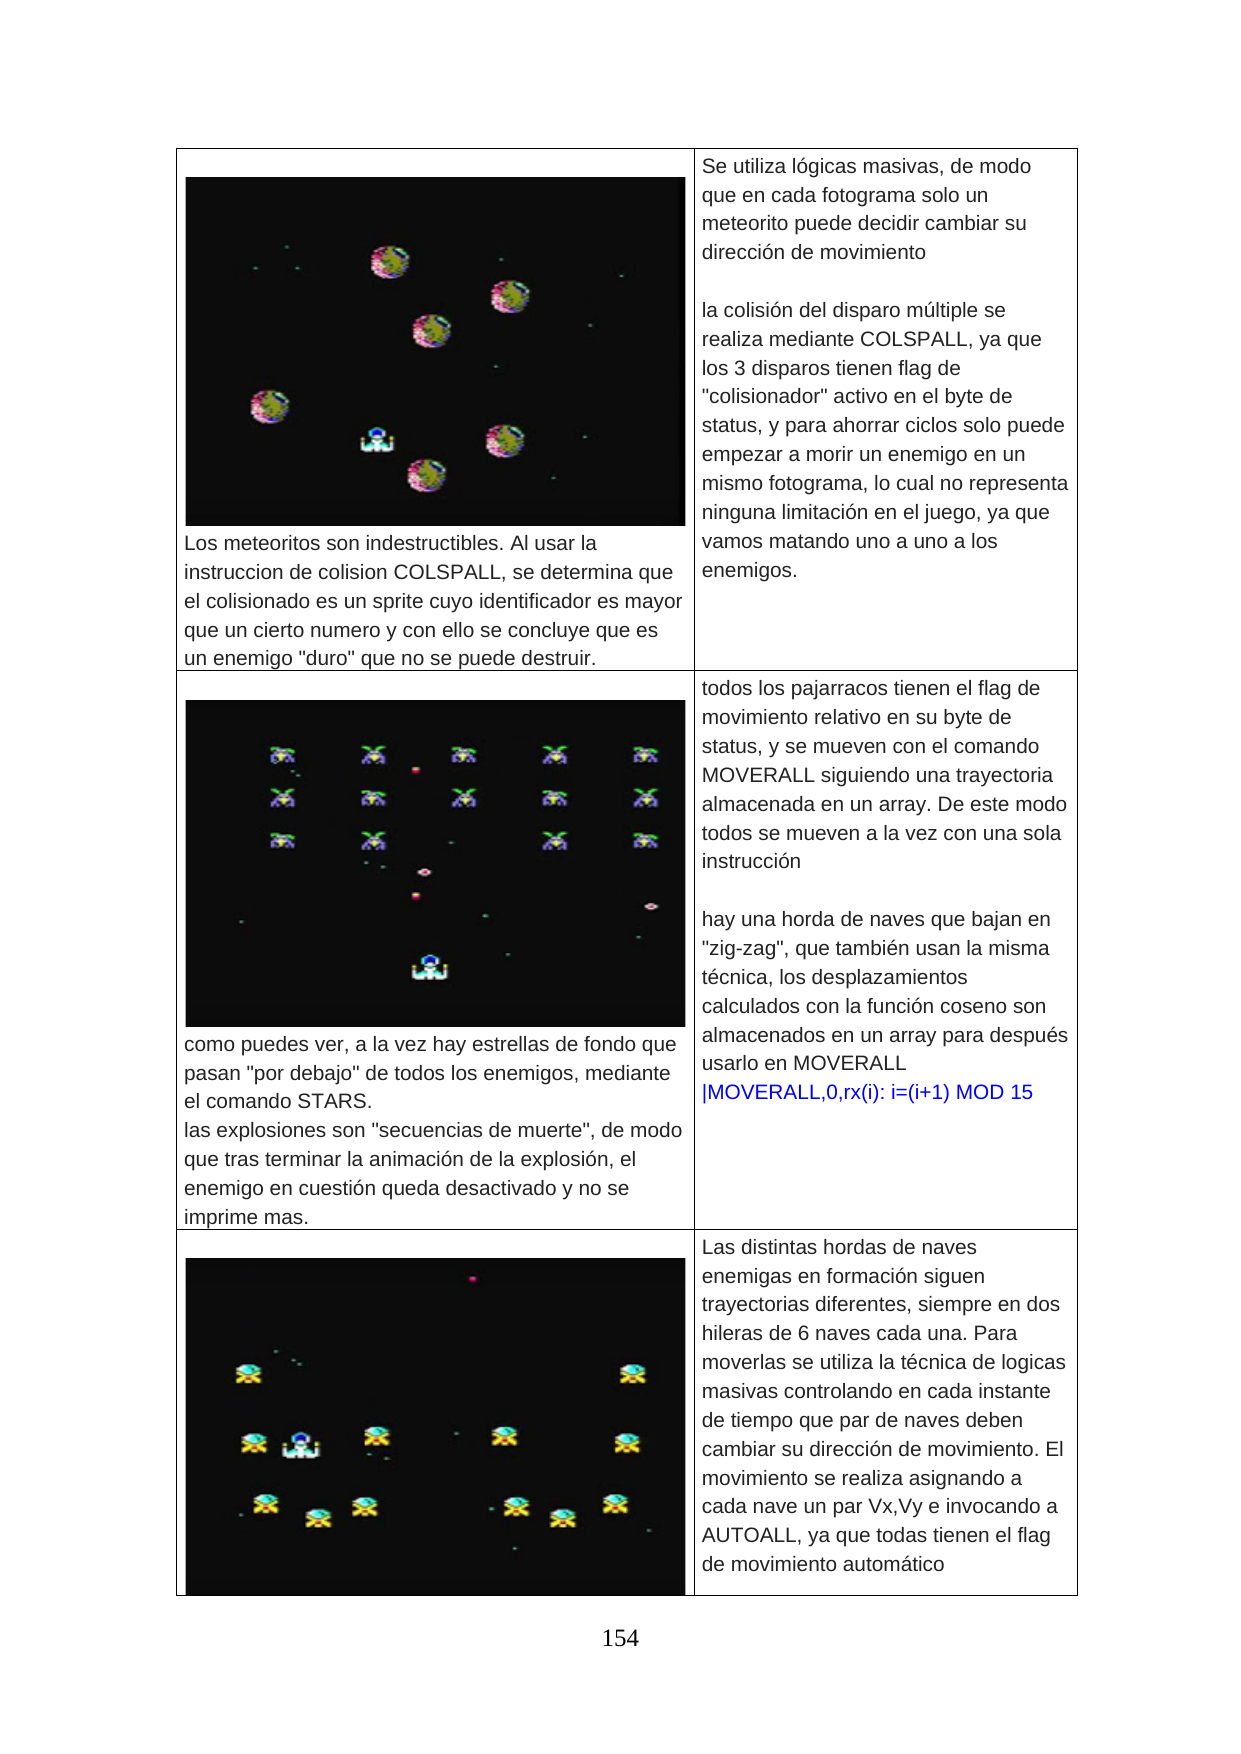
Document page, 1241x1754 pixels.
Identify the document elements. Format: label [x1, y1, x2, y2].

picture [185, 1258, 686, 1595]
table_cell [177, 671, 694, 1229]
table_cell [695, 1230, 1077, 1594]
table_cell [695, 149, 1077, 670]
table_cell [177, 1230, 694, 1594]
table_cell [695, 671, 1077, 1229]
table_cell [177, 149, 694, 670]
picture [185, 700, 686, 1027]
picture [185, 177, 686, 526]
